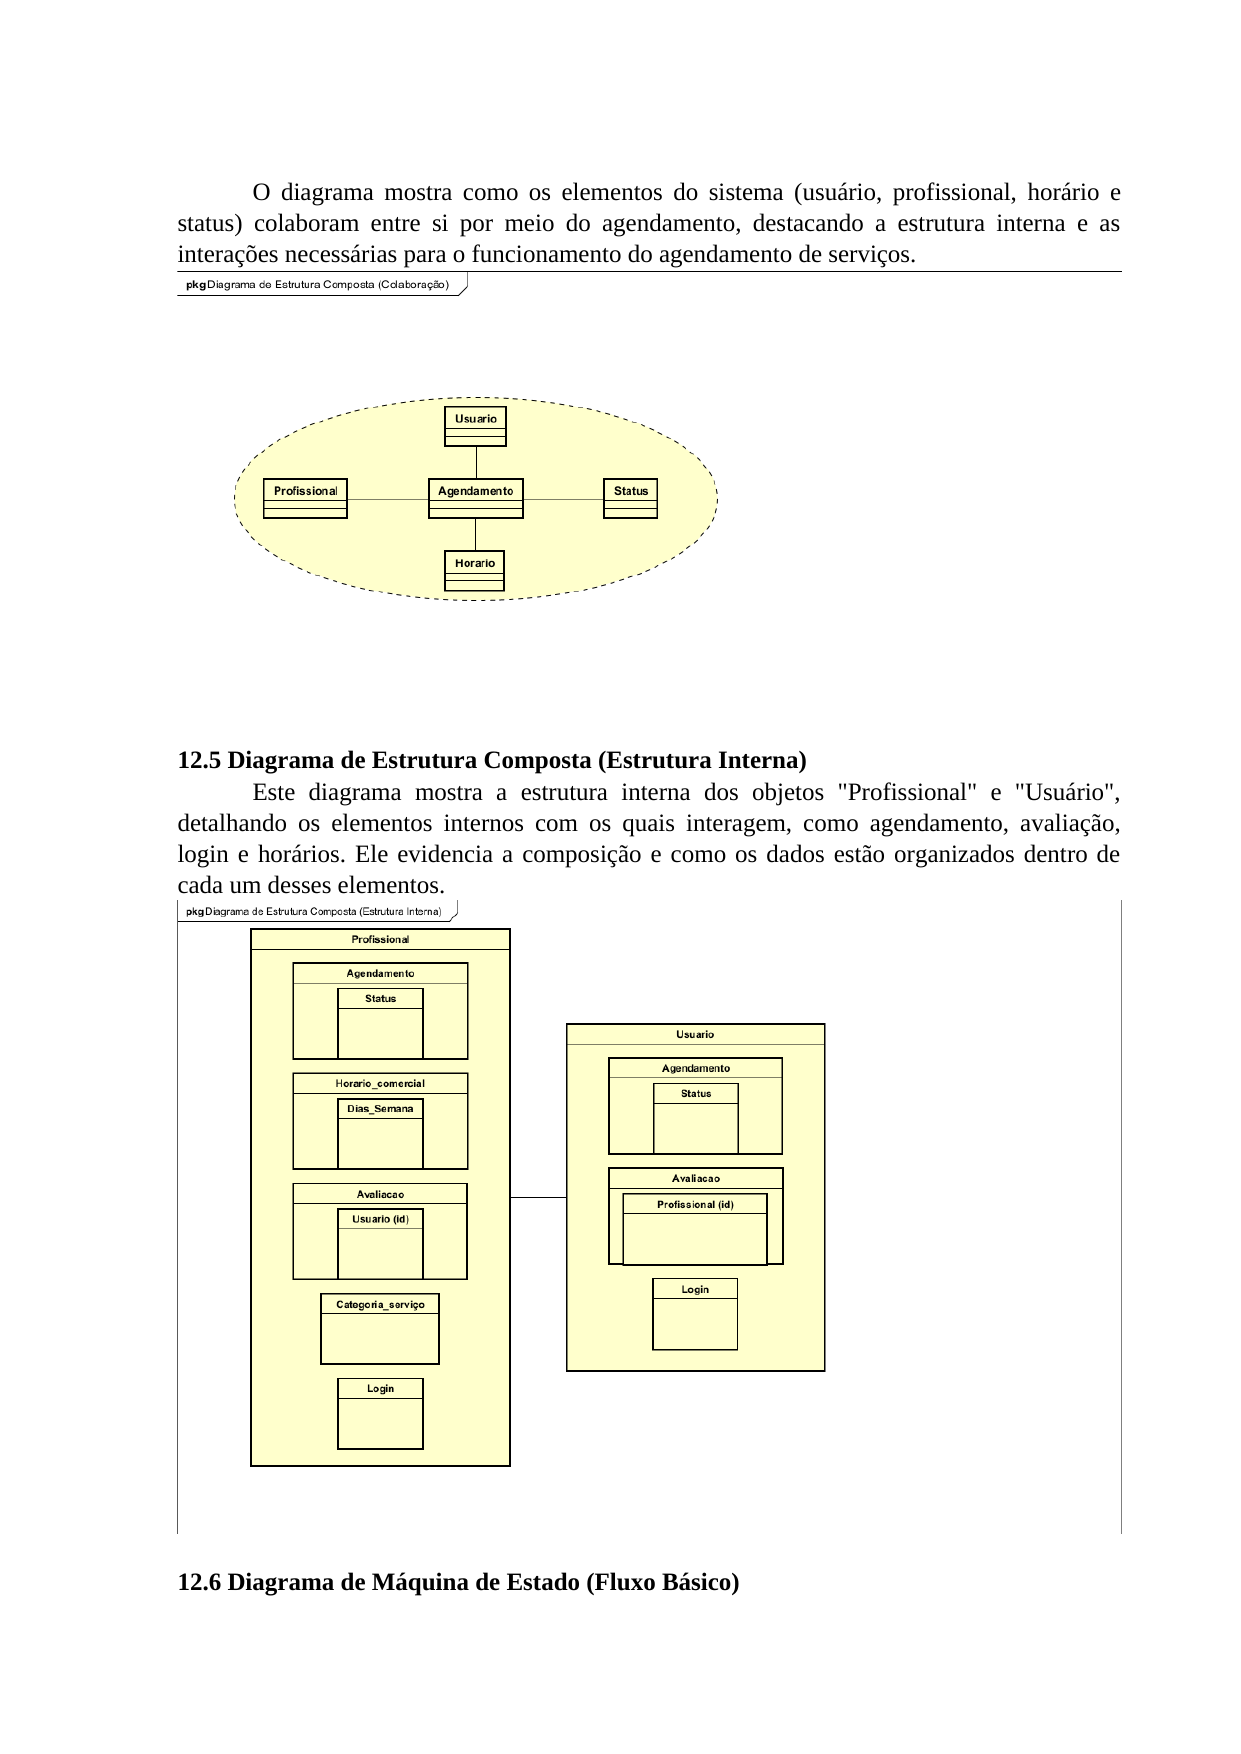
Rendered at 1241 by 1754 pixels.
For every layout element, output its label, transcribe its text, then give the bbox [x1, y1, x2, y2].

picture [177, 270, 1122, 744]
text Este diagrama mostra a estrutura interna dos objetos "Profissional" e "Usuário", detalhando os elementos internos com os quais interagem, como agendamento, avaliação, login e horários. Ele evidencia a composição e como os dados estão organizados dentro de cada um desses elementos. [177, 777, 1122, 898]
text 12.6 Diagrama de Máquina de Estado (Fluxo Básico) [177, 1567, 1122, 1596]
text O diagrama mostra como os elementos do sistema (usuário, profissional, horário e status) colaboram entre si por meio do agendamento, destacando a estrutura interna e as interações necessárias para o funcionamento do agendamento de serviços. [177, 177, 1122, 268]
text 12.5 Diagrama de Estrutura Composta (Estrutura Interna) [177, 746, 1122, 774]
picture [177, 900, 1122, 1534]
